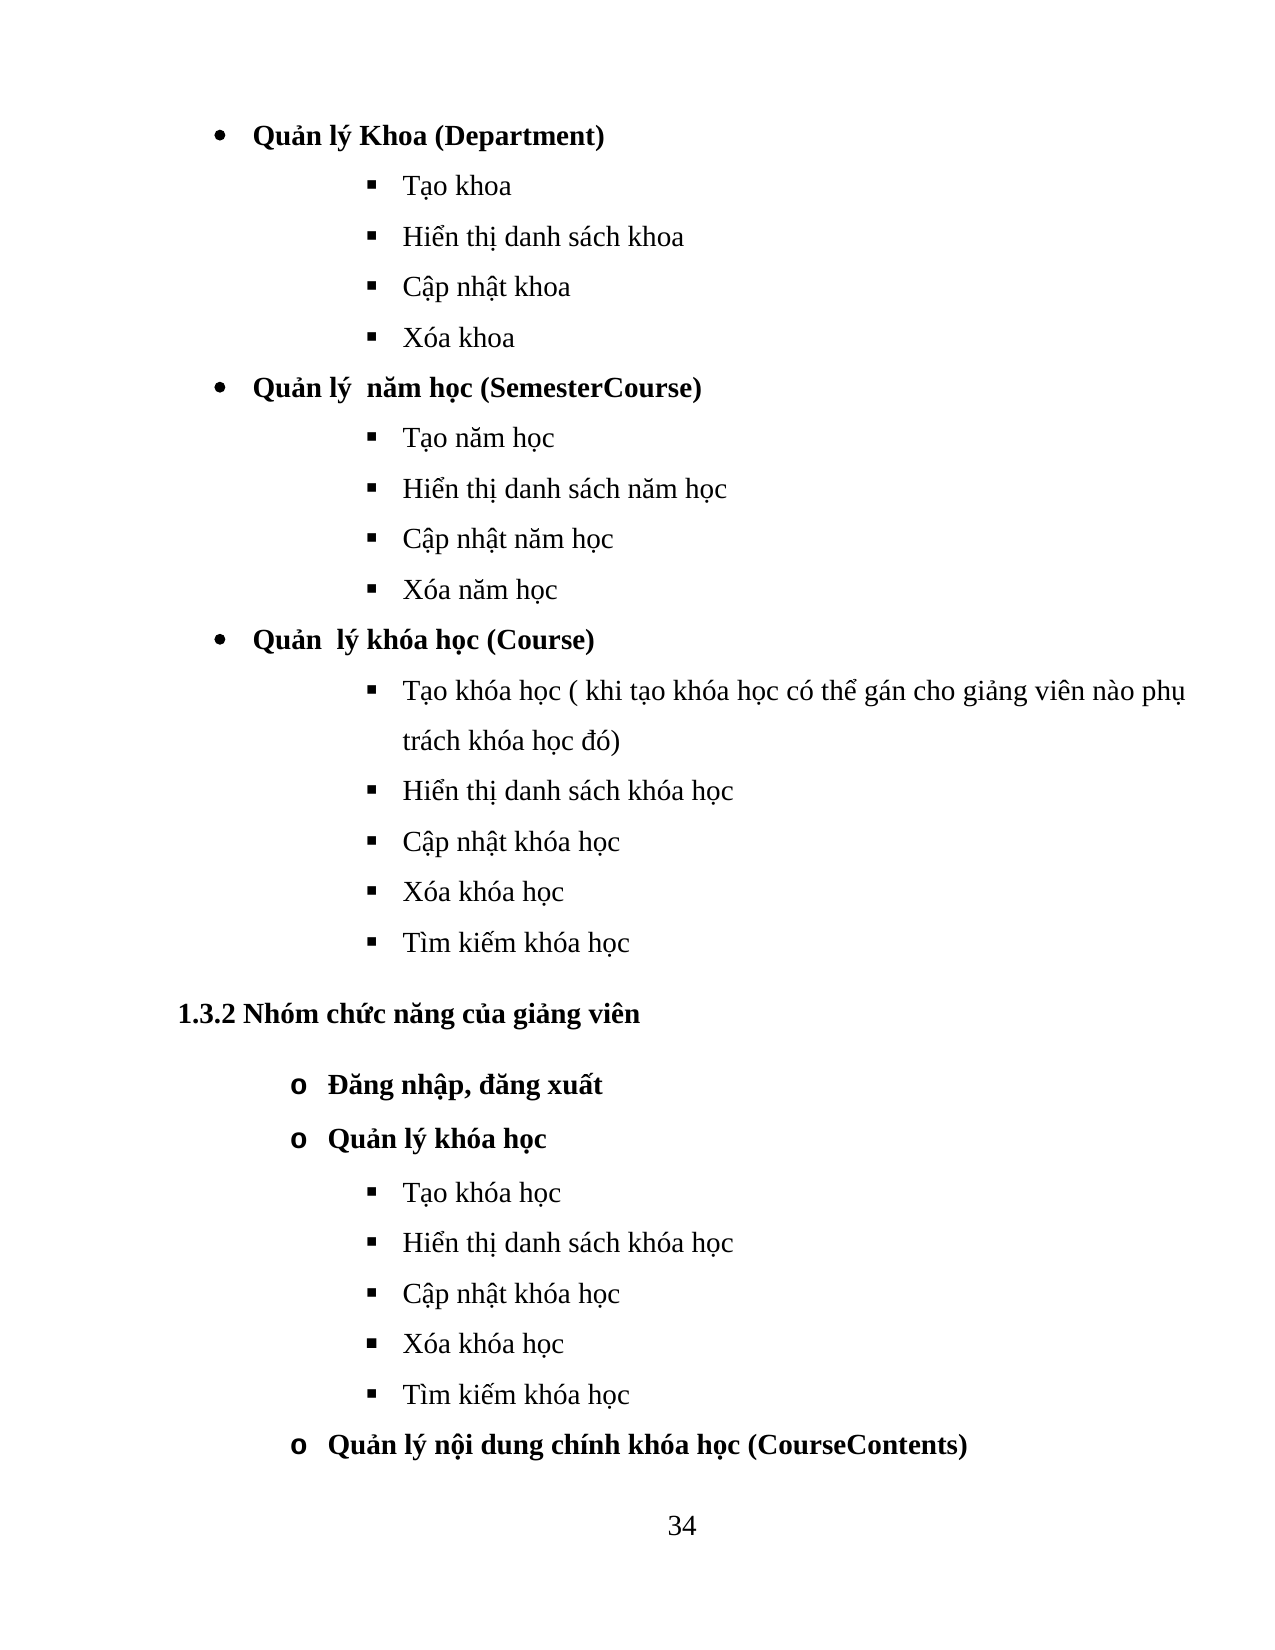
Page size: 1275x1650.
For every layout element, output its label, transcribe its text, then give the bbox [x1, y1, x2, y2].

list Tạo khóa học [365, 1175, 1186, 1209]
list Quản lý khóa học [290, 1121, 1186, 1157]
list Tạo năm học [365, 421, 1186, 454]
list Hiển thị danh sách khóa học [365, 1226, 1186, 1259]
list Hiển thị danh sách khóa học [365, 773, 1186, 807]
list Tạo khóa học ( khi tạo khóa học có thể gán cho giảng viên nào phụ trách khóa học đó) [365, 673, 1186, 757]
list Hiển thị danh sách năm học [365, 471, 1186, 505]
list Tìm kiếm khóa học [365, 925, 1186, 958]
list Quản lý năm học (SemesterCourse) [215, 370, 1186, 404]
list Quản lý nội dung chính khóa học (CourseContents) [290, 1427, 1186, 1463]
list Cập nhật khóa học [365, 824, 1186, 857]
list Tạo khoa [365, 168, 1186, 202]
list Tìm kiếm khóa học [365, 1377, 1186, 1411]
list Quản lý khóa học (Course) [215, 622, 1186, 656]
text 1.3.2 Nhóm chức năng của giảng viên [177, 996, 1186, 1029]
list Xóa khóa học [365, 874, 1186, 908]
list Cập nhật khóa học [365, 1276, 1186, 1310]
list Cập nhật năm học [365, 521, 1186, 555]
list Xóa khóa học [365, 1326, 1186, 1360]
list Quản lý Khoa (Department) [215, 118, 1186, 152]
list Hiển thị danh sách khoa [365, 219, 1186, 253]
list Xóa năm học [365, 572, 1186, 606]
list Đăng nhập, đăng xuất [290, 1067, 1186, 1103]
list Cập nhật khoa [365, 269, 1186, 303]
list Xóa khoa [365, 320, 1186, 353]
